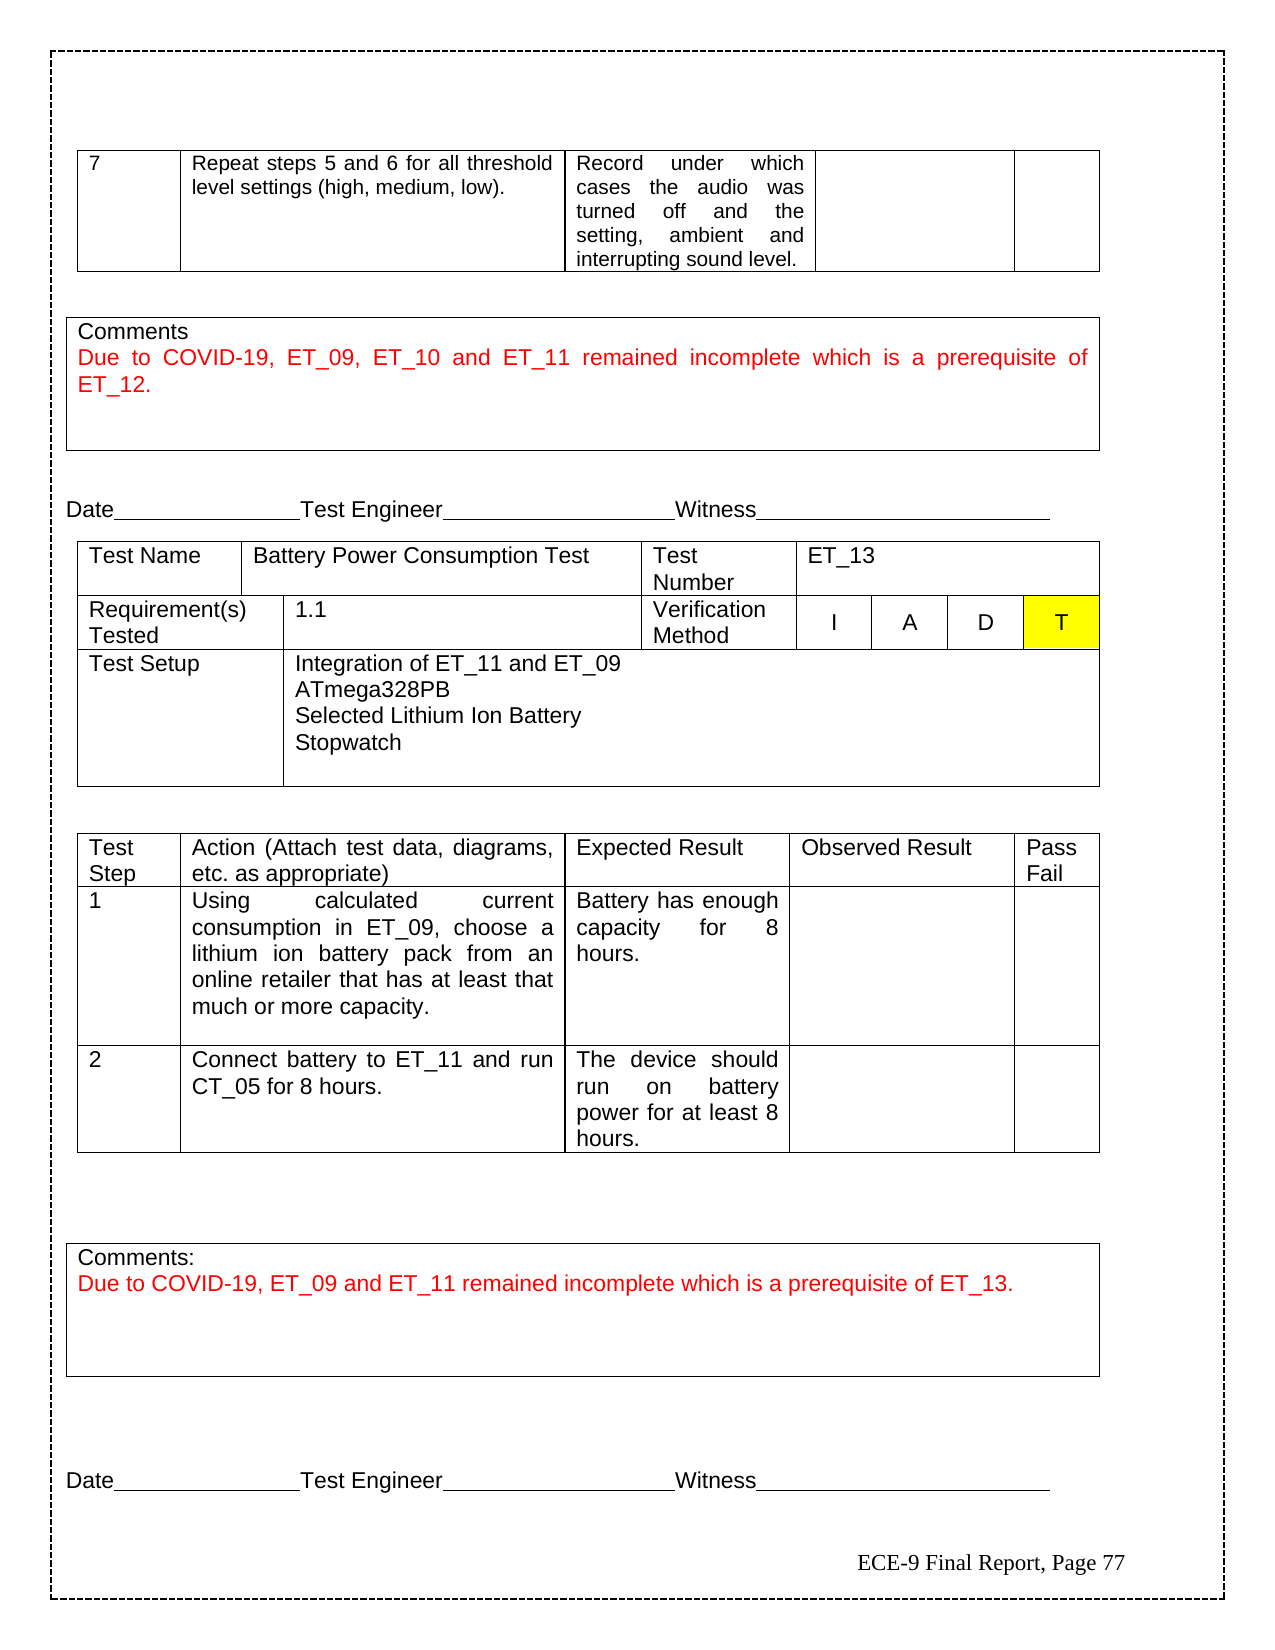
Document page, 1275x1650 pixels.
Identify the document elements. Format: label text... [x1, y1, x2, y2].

table_cell 2 [78, 1046, 180, 1152]
table_cell Record under which cases the audio was turned off and the setting, ambient and interrupting sound level. [566, 151, 815, 271]
table_header Test Number [642, 542, 796, 595]
table_cell I [797, 596, 871, 648]
table_header Battery Power Consumption Test [242, 542, 641, 595]
table_cell Test Setup [78, 650, 283, 786]
table_cell 7 [78, 151, 180, 271]
table_cell D [948, 596, 1023, 648]
table_cell T [1024, 596, 1099, 648]
table_cell The device should run on battery power for at least 8 hours. [566, 1046, 789, 1152]
table_cell Integration of ET_11 and ET_09 ATmega328PB Selected Lithium Ion Battery Stopwatch [284, 650, 1099, 786]
table_cell [1015, 151, 1099, 271]
table_header Pass Fail [1015, 834, 1099, 886]
table_cell Using calculated current consumption in ET_09, choose a lithium ion battery pack from an online retailer that has at least that much or more capacity. [181, 887, 564, 1045]
table_cell [1015, 887, 1099, 1045]
table_cell 1.1 [284, 596, 641, 648]
table_cell Requirement(s) Tested [78, 596, 283, 648]
table_header ET_13 [797, 542, 1099, 595]
text Date Test Engineer Witness [66, 1467, 1125, 1493]
table_cell [790, 887, 1014, 1045]
table_header Test Step [78, 834, 180, 886]
table_cell Connect battery to ET_11 and run CT_05 for 8 hours. [181, 1046, 564, 1152]
text Date Test Engineer Witness [66, 496, 1125, 522]
table_cell Battery has enough capacity for 8 hours. [566, 887, 789, 1045]
table_header Expected Result [566, 834, 789, 886]
table_cell Repeat steps 5 and 6 for all threshold level settings (high, medium, low). [181, 151, 564, 271]
table_header Comments Due to COVID-19, ET_09, ET_10 and ET_11 remained incomplete which is a prerequisite of ET_12. [67, 318, 1099, 450]
table_cell [816, 151, 1014, 271]
table_cell [1015, 1046, 1099, 1152]
table_cell Verification Method [642, 596, 796, 648]
table_header Test Name [78, 542, 241, 595]
table_cell A [872, 596, 947, 648]
table_cell 1 [78, 887, 180, 1045]
table_header Comments: Due to COVID-19, ET_09 and ET_11 remained incomplete which is a prerequisite of ET_13. [67, 1244, 1099, 1376]
table_cell [790, 1046, 1014, 1152]
table_header Observed Result [790, 834, 1014, 886]
table_header Action (Attach test data, diagrams, etc. as appropriate) [181, 834, 564, 886]
